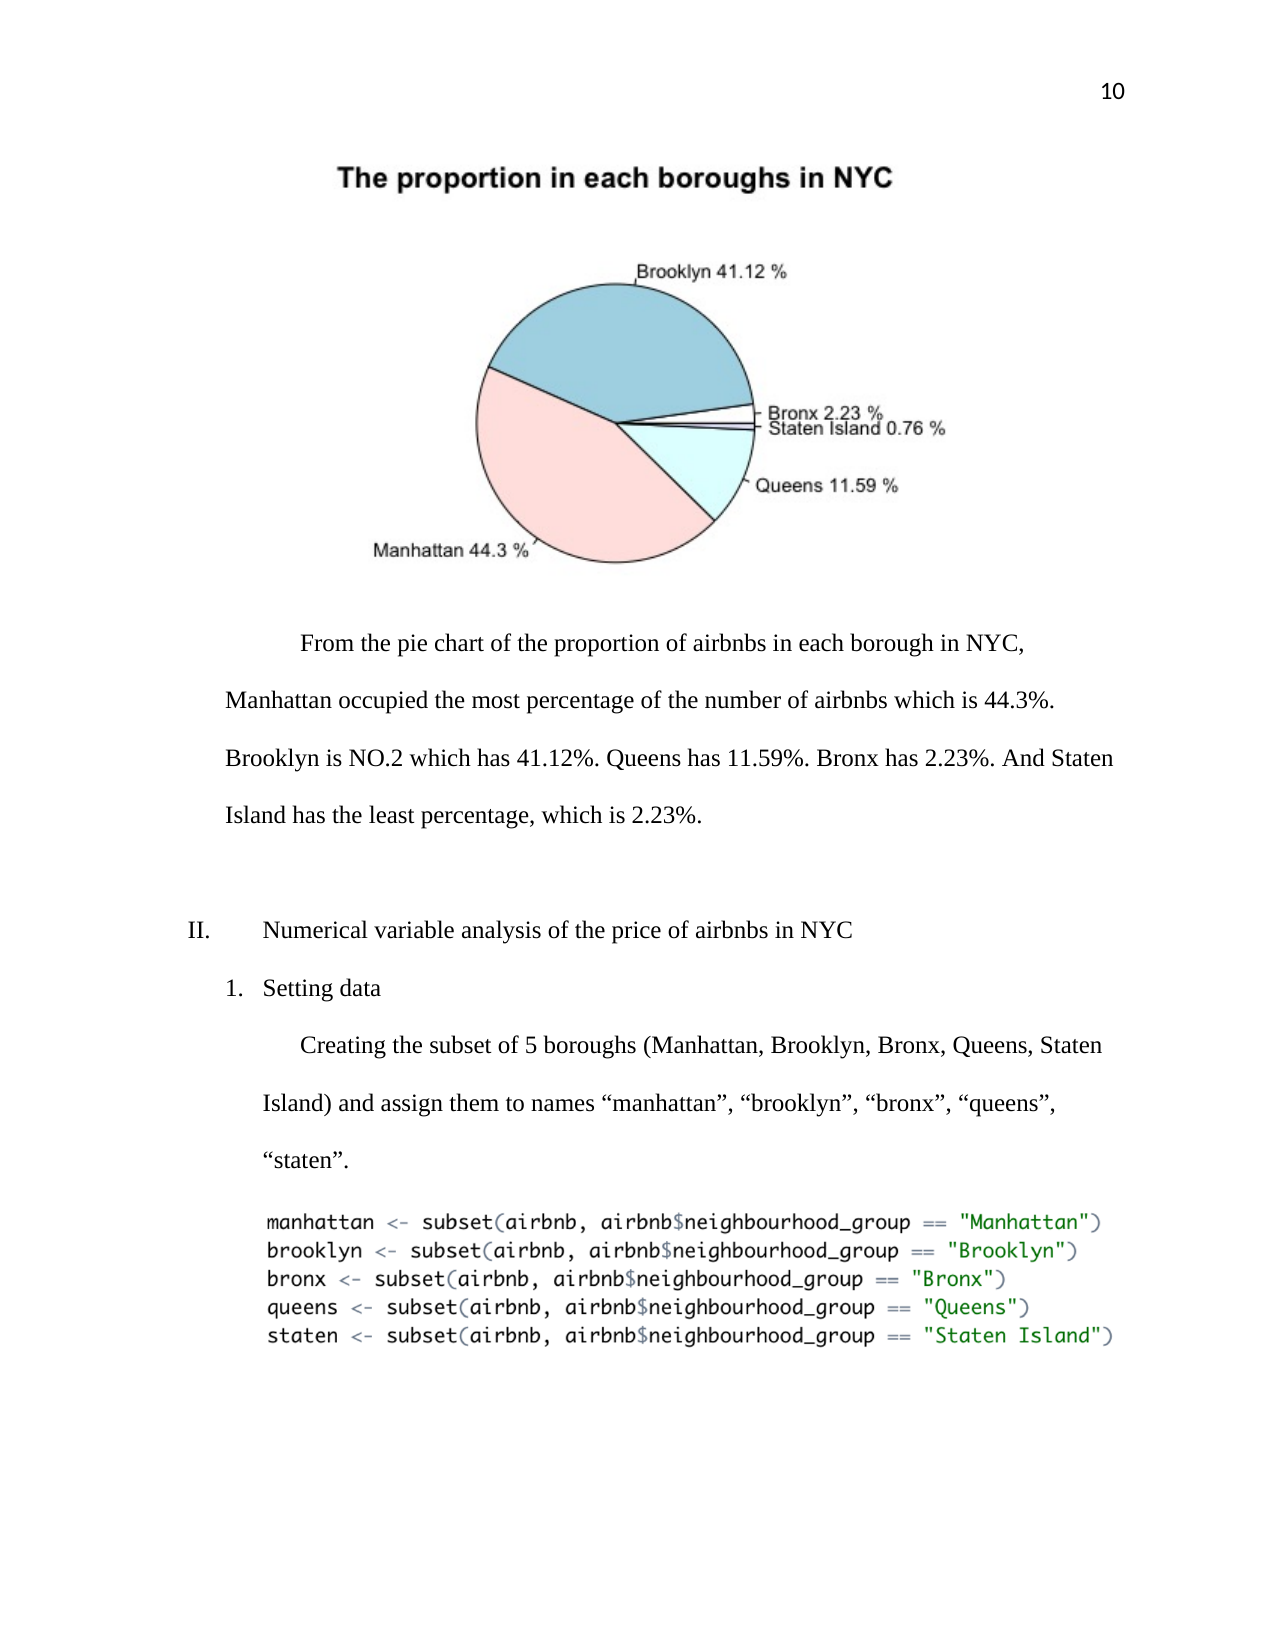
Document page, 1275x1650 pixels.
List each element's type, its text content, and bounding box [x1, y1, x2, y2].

list Numerical variable analysis of the price of airbnbs in NYC [187, 916, 1125, 944]
text From the pie chart of the proportion of airbnbs in each borough in NYC, Manhattan occupied the most percentage of the number of airbnbs which is 44.3%. Brooklyn is NO.2 which has 41.12%. Queens has 11.59%. Bronx has 2.23%. And Staten Island has the least percentage, which is 2.23%. [225, 628, 1125, 829]
picture [314, 150, 962, 598]
list Creating the subset of 5 boroughs (Manhattan, Brooklyn, Bronx, Queens, Staten Island) and assign them to names “manhattan”, “brooklyn”, “bronx”, “queens”, “staten”. [262, 1031, 1125, 1174]
picture [262, 1203, 1129, 1354]
list Setting data [225, 973, 1125, 1002]
